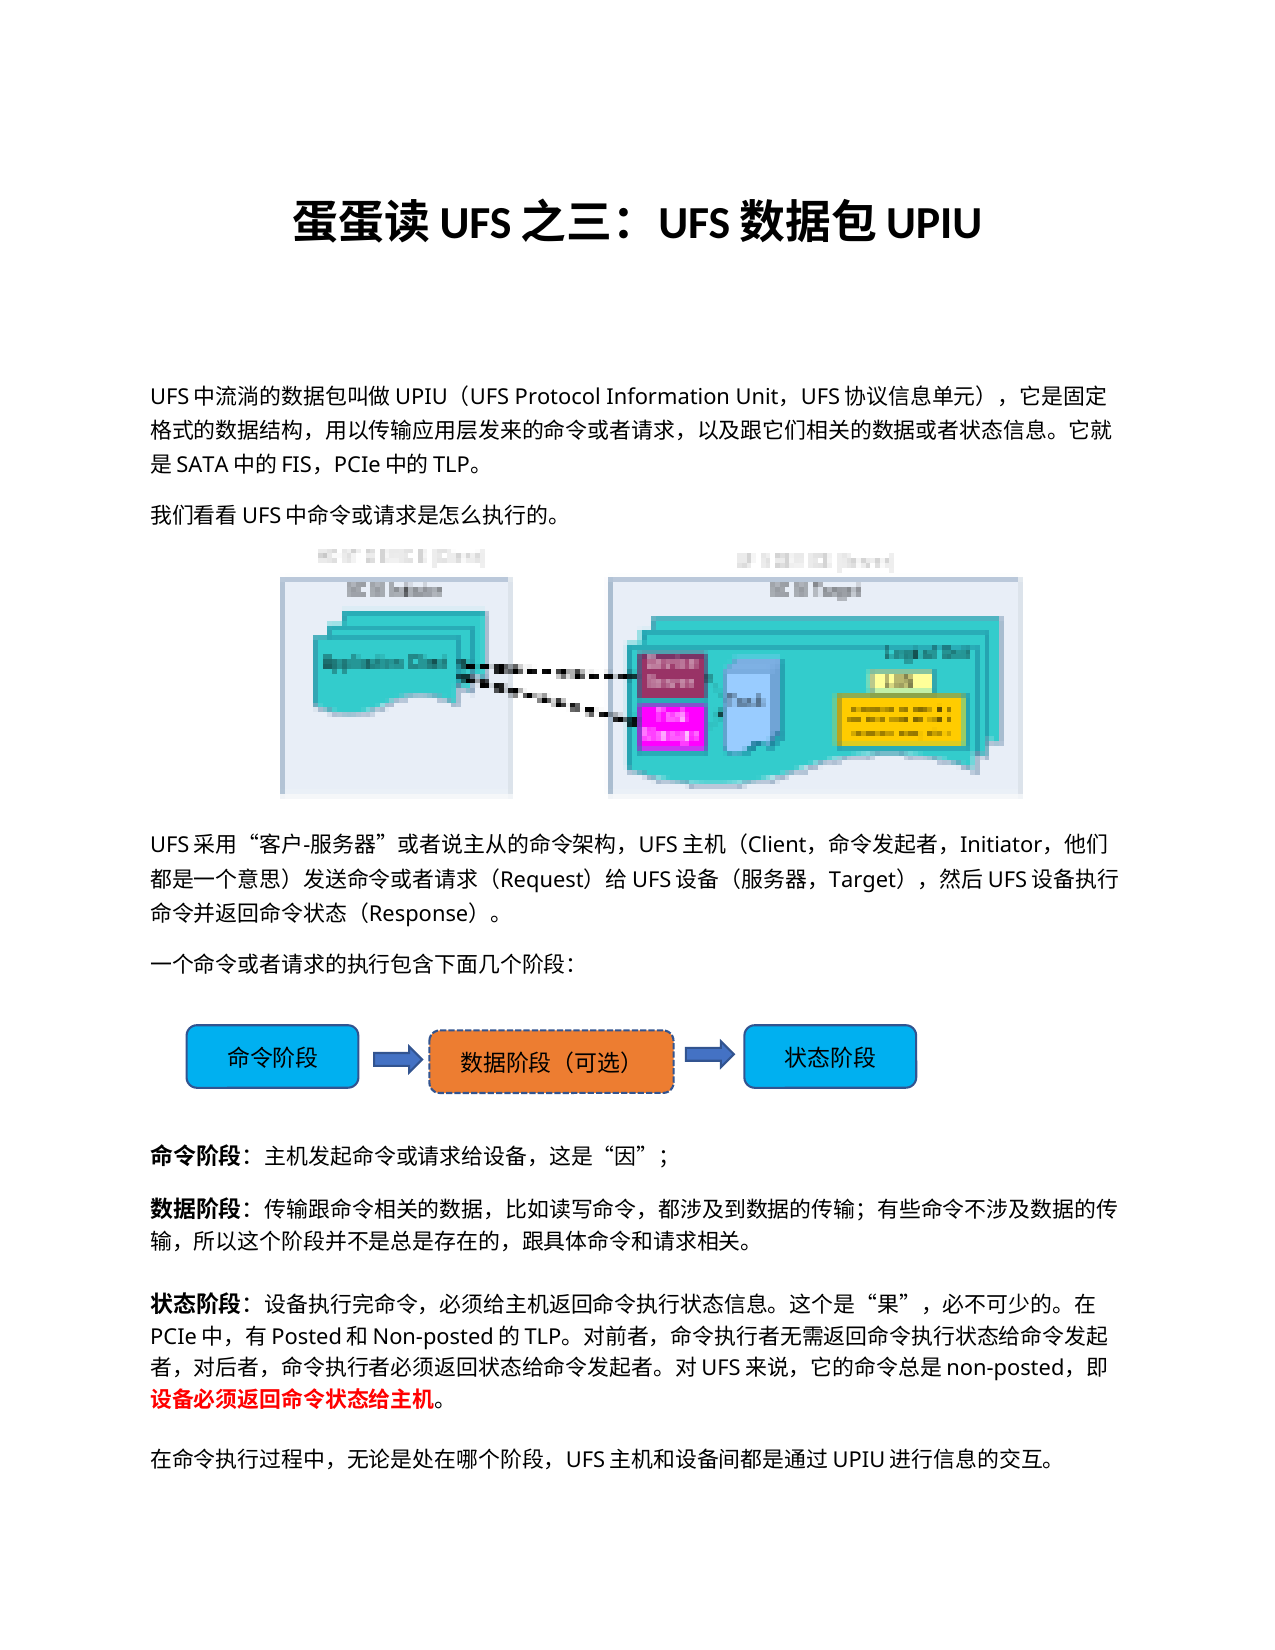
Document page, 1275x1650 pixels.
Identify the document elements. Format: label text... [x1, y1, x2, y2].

text UFS中流淌的数据包叫做UPIU（UFS Protocol Information Unit，UFS协议信息单元），它是固定格式的数据结构，用以传输应用层发来的命令或者请求，以及跟它们相关的数据或者状态信息。它就是SATA中的FIS，PCIe中的TLP。 [150, 379, 1125, 479]
text 一个命令或者请求的执行包含下面几个阶段： [150, 947, 1125, 978]
text 数据阶段：传输跟命令相关的数据，比如读写命令，都涉及到数据的传输；有些命令不涉及数据的传输，所以这个阶段并不是总是存在的，跟具体命令和请求相关。 [150, 1191, 1125, 1256]
text 在命令执行过程中，无论是处在哪个阶段，UFS主机和设备间都是通过UPIU进行信息的交互。 [150, 1442, 1125, 1474]
subtitle 蛋蛋读UFS之三：UFS数据包UPIU [150, 185, 1125, 252]
text 命令阶段：主机发起命令或请求给设备，这是“因”； [150, 1138, 1125, 1171]
text UFS采用“客户-服务器”或者说主从的命令架构，UFS主机（Client，命令发起者，Initiator，他们都是一个意思）发送命令或者请求（Request）给UFS设备（服务器，Target），然后UFS设备执行命令并返回命令状态（Response）。 [150, 827, 1125, 928]
text 状态阶段：设备执行完命令，必须给主机返回命令执行状态信息。这个是“果”，必不可少的。在PCIe中，有Posted和Non-posted的TLP。对前者，命令执行者无需返回命令执行状态给命令发起者，对后者，命令执行者必须返回状态给命令发起者。对UFS来说，它的命令总是non-posted，即设备必须返回命令状态给主机。 [150, 1285, 1125, 1414]
text 我们看看UFS中命令或请求是怎么执行的。 [150, 498, 1125, 530]
